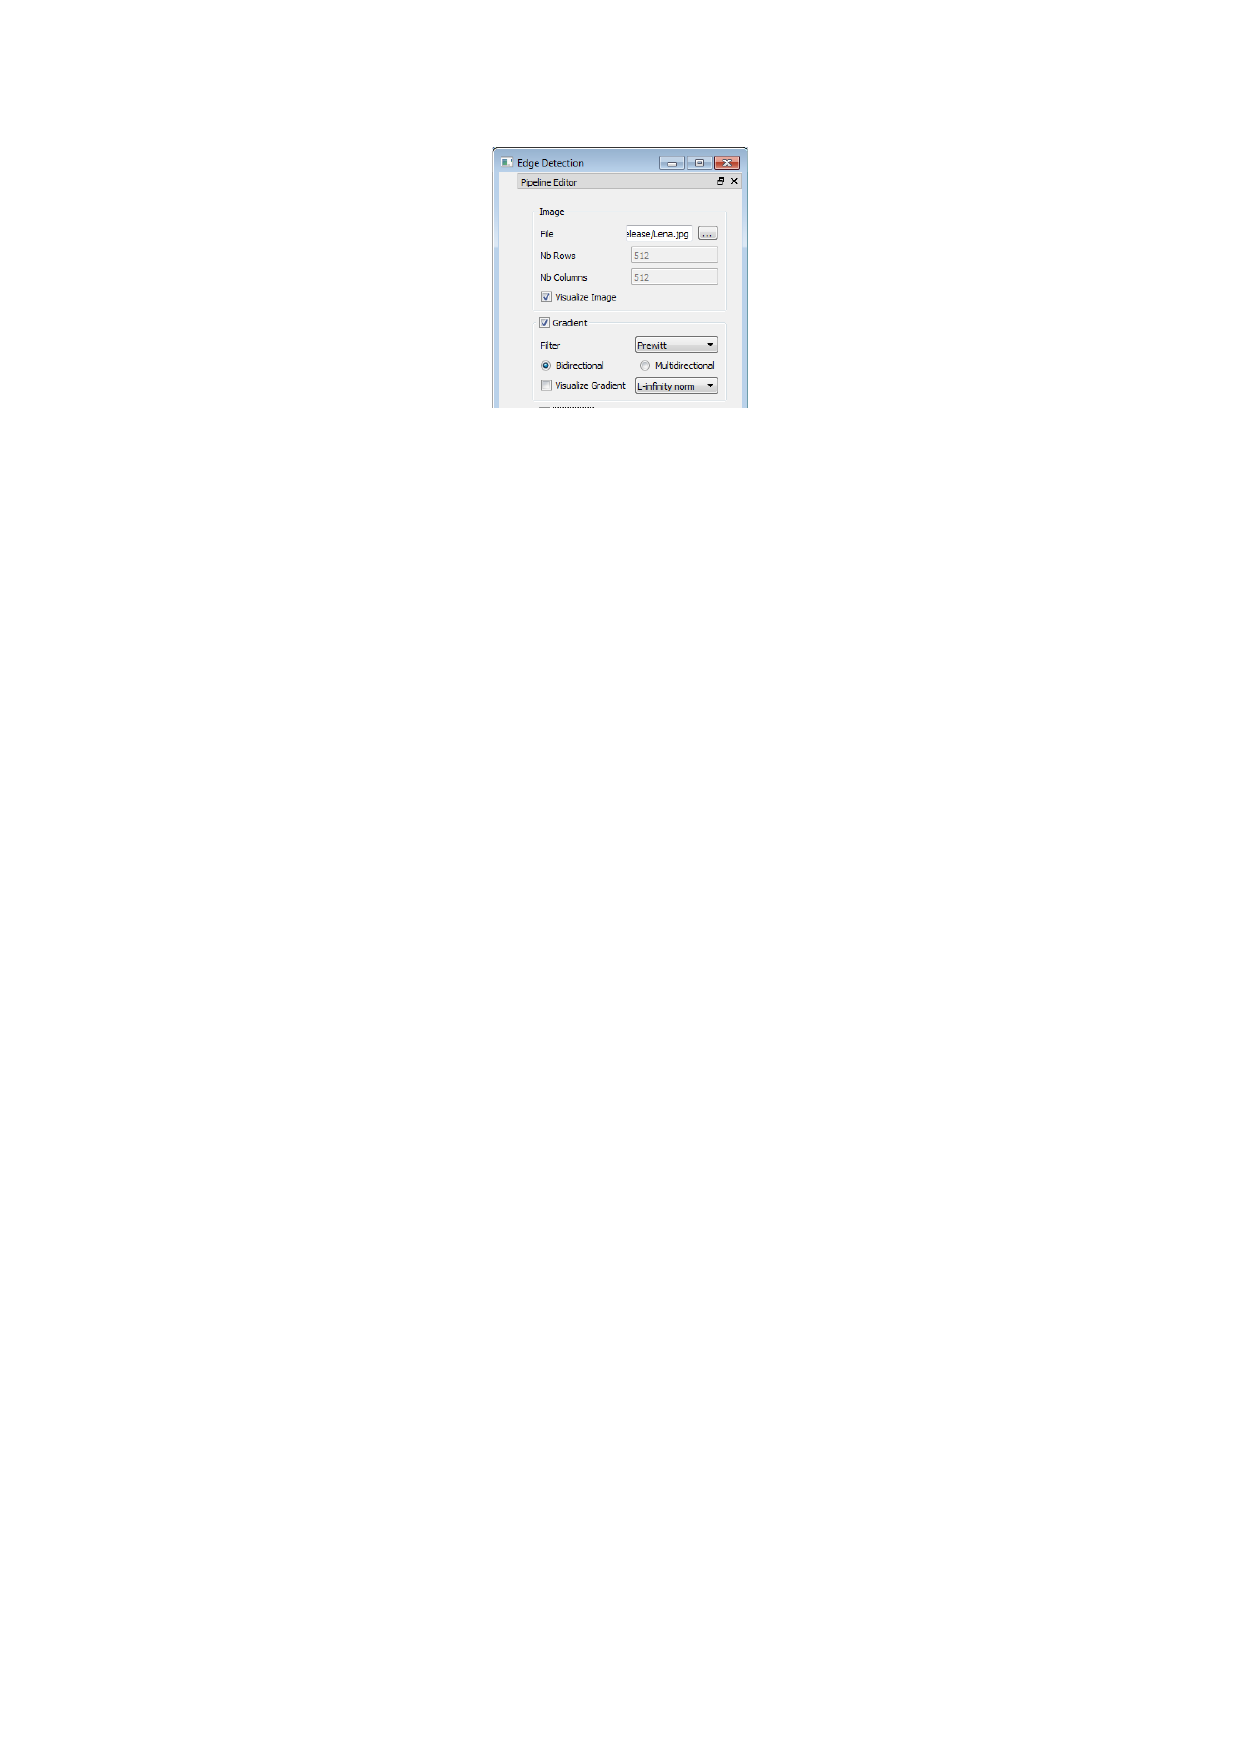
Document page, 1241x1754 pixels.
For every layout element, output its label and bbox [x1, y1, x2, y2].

picture [492, 147, 748, 408]
